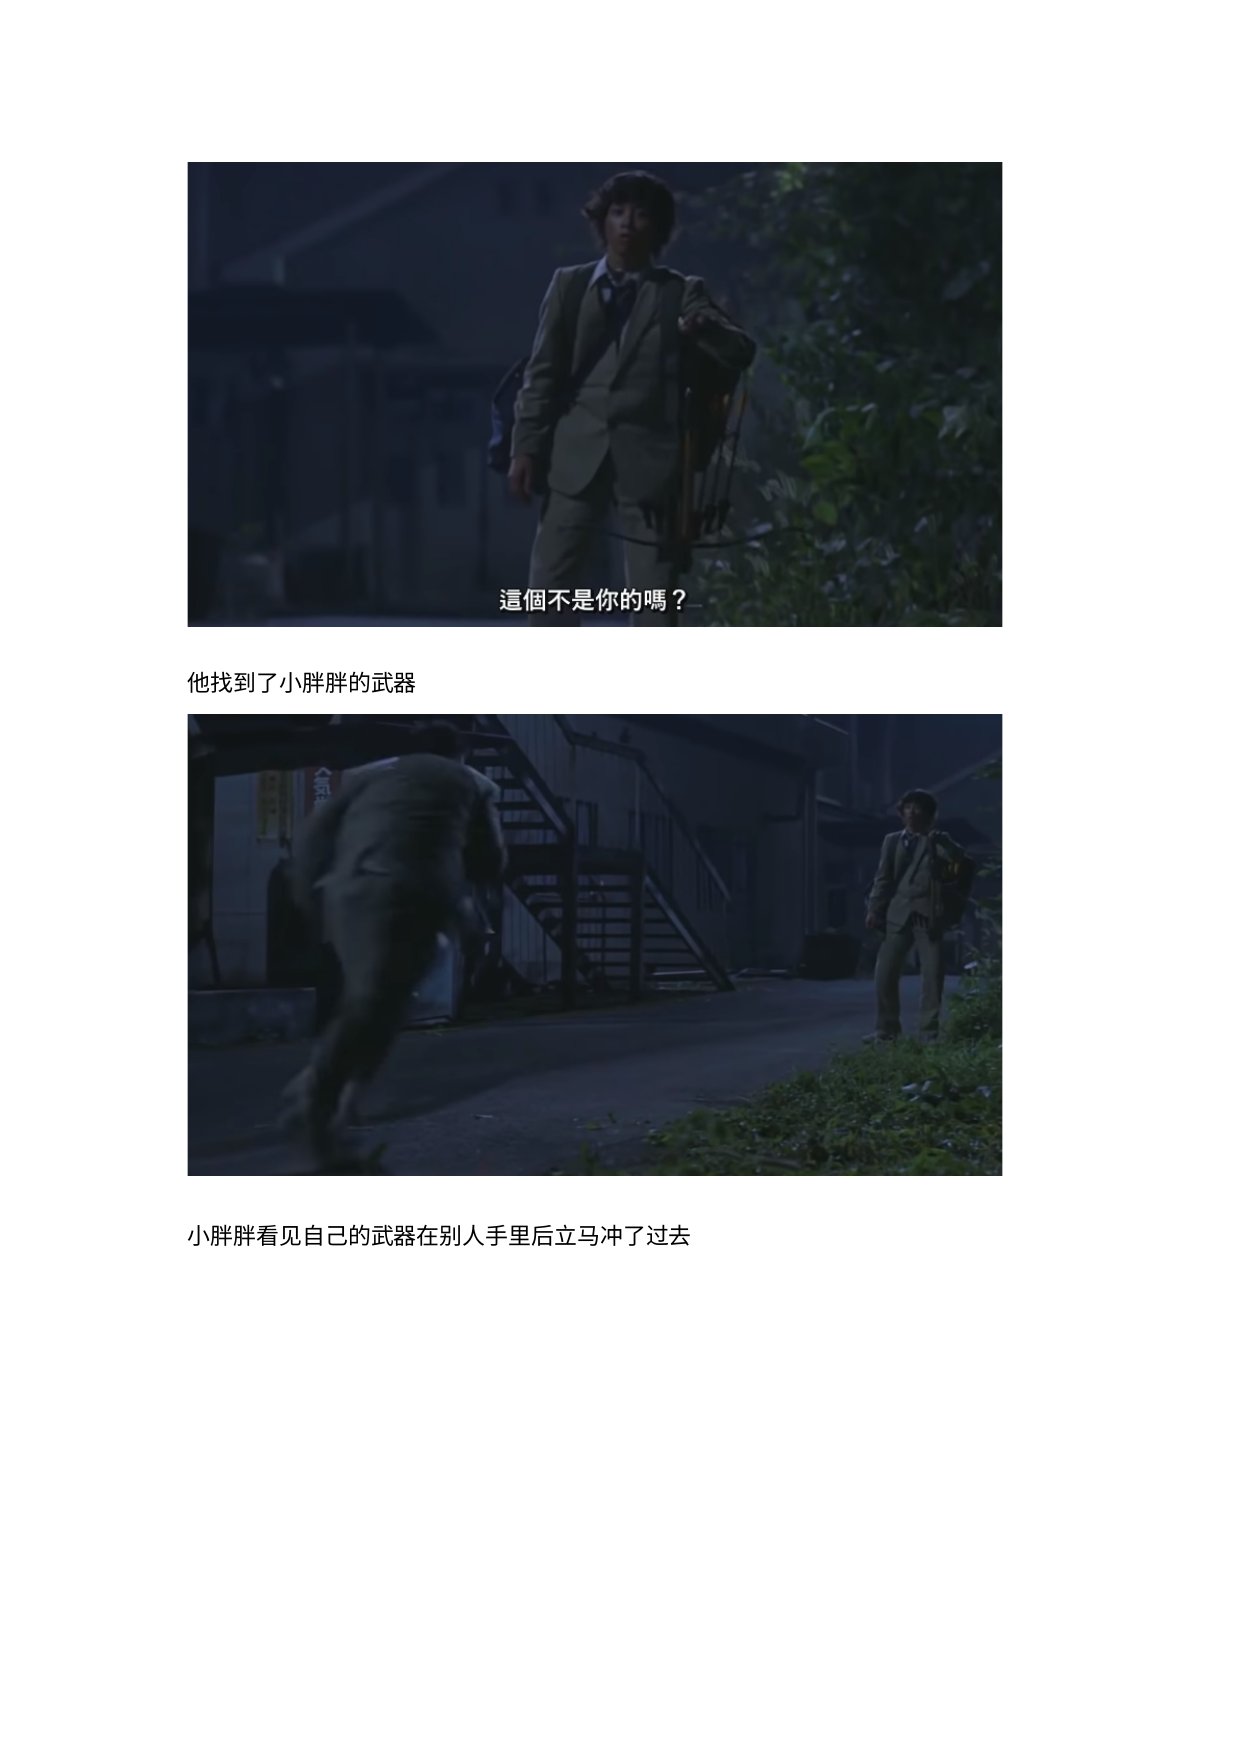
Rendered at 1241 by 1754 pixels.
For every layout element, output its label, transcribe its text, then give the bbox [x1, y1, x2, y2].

text 小胖胖看见自己的武器在别人手里后立马冲了过去 [187, 1202, 1053, 1267]
picture [187, 162, 1003, 627]
text 他找到了小胖胖的武器 [187, 649, 1053, 714]
picture [187, 714, 1003, 1176]
